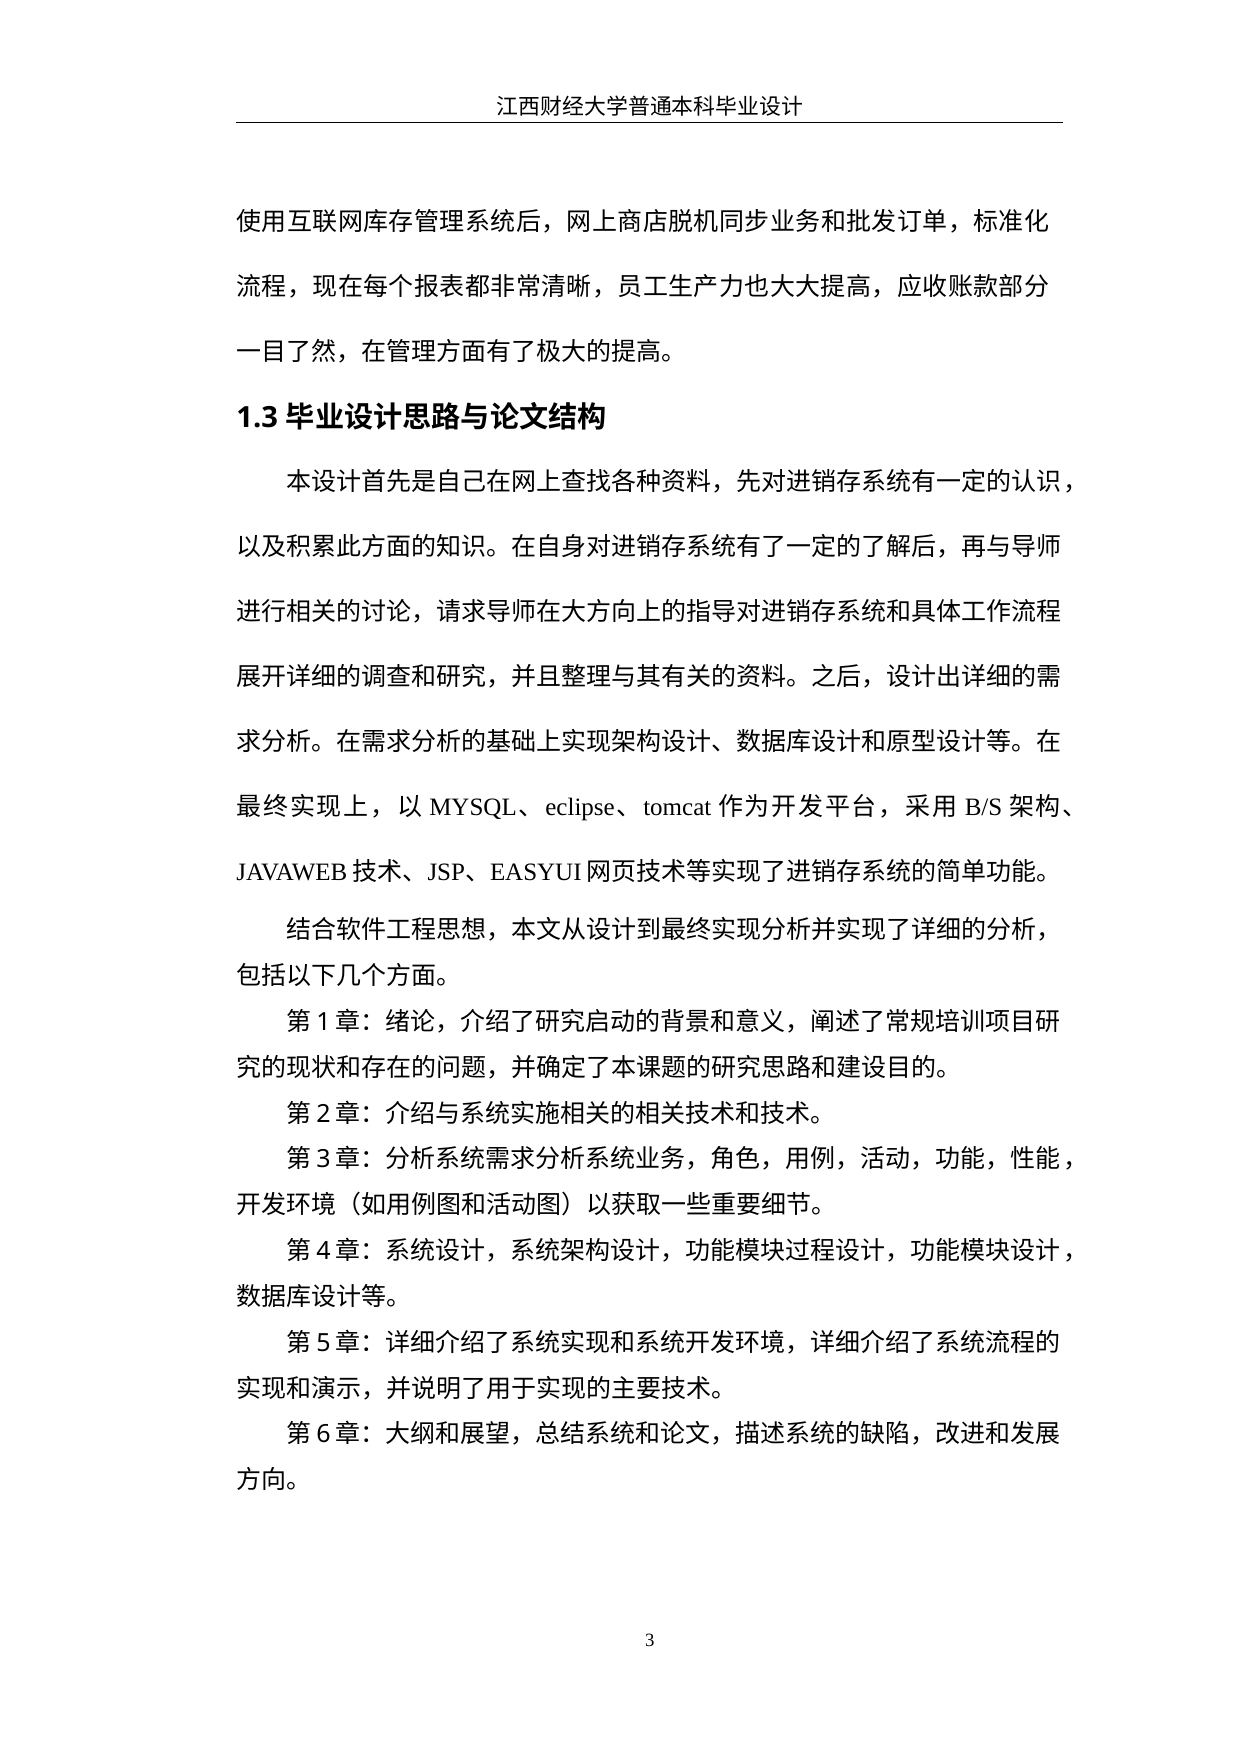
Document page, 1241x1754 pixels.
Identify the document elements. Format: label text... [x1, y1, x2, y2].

text 第5章：详细介绍了系统实现和系统开发环境，详细介绍了系统流程的实现和演示，并说明了用于实现的主要技术。 [236, 1314, 1063, 1406]
text 第2章：介绍与系统实施相关的相关技术和技术。 [236, 1085, 1063, 1131]
text 第4章：系统设计，系统架构设计，功能模块过程设计，功能模块设计，数据库设计等。 [236, 1223, 1063, 1314]
text 第3章：分析系统需求分析系统业务，角色，用例，活动，功能，性能，开发环境（如用例图和活动图）以获取一些重要细节。 [236, 1131, 1063, 1223]
text 第6章：大纲和展望，总结系统和论文，描述系统的缺陷，改进和发展方向。 [236, 1406, 1063, 1498]
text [236, 187, 1051, 382]
subtitle 1.3 毕业设计思路与论文结构 [236, 382, 1063, 447]
text 结合软件工程思想，本文从设计到最终实现分析并实现了详细的分析，包括以下几个方面。 [236, 902, 1063, 994]
text 第1章：绪论，介绍了研究启动的背景和意义，阐述了常规培训项目研究的现状和存在的问题，并确定了本课题的研究思路和建设目的。 [236, 994, 1063, 1085]
text 本设计首先是自己在网上查找各种资料，先对进销存系统有一定的认识，以及积累此方面的知识。在自身对进销存系统有了一定的了解后，再与导师进行相关的讨论，请求导师在大方向上的指导对进销存系统和具体工作流程展开详细的调查和研究，并且整理与其有关的资料。之后，设计出详细的需求分析。在需求分析的基础上实现架构设计、数据库设计和原型设计等。在最终实现上，以MYSQL、eclipse、tomcat作为开发平台，采用B/S架构、JAVAWEB技术、JSP、EASYUI网页技术等实现了进销存系统的简单功能。 [236, 447, 1063, 902]
